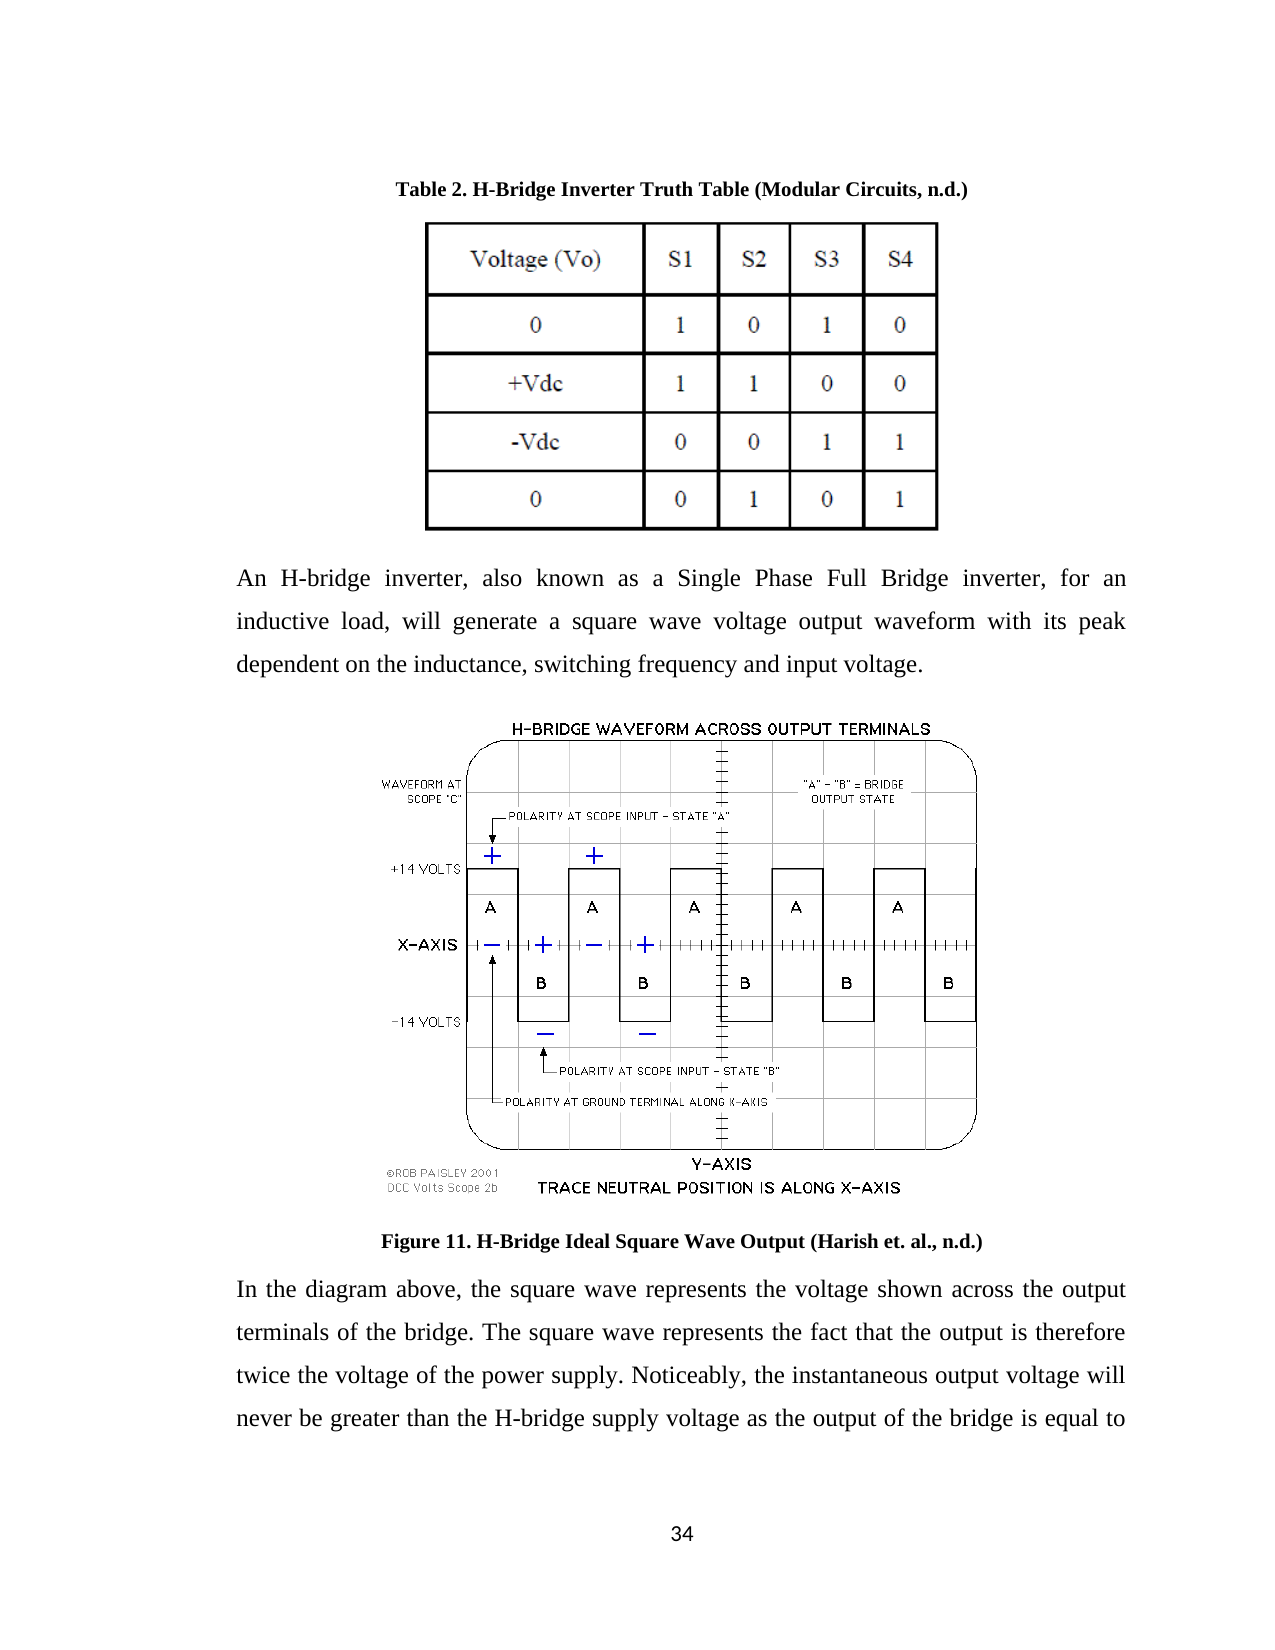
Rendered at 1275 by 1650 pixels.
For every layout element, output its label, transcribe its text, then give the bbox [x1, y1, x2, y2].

picture [425, 222, 939, 532]
text An H-bridge inverter, also known as a Single Phase Full Bridge inverter, for an inductive load, will generate a square wave voltage output waveform with its peak dependent on the inductance, switching frequency and input voltage. [236, 563, 1127, 678]
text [236, 1274, 1127, 1432]
text Table 2. H-Bridge Inverter Truth Table (Modular Circuits, n.d.) [236, 177, 1127, 201]
text Figure 11. H-Bridge Ideal Square Wave Output (Harish et. al., n.d.) [236, 1229, 1127, 1253]
picture [368, 708, 983, 1199]
